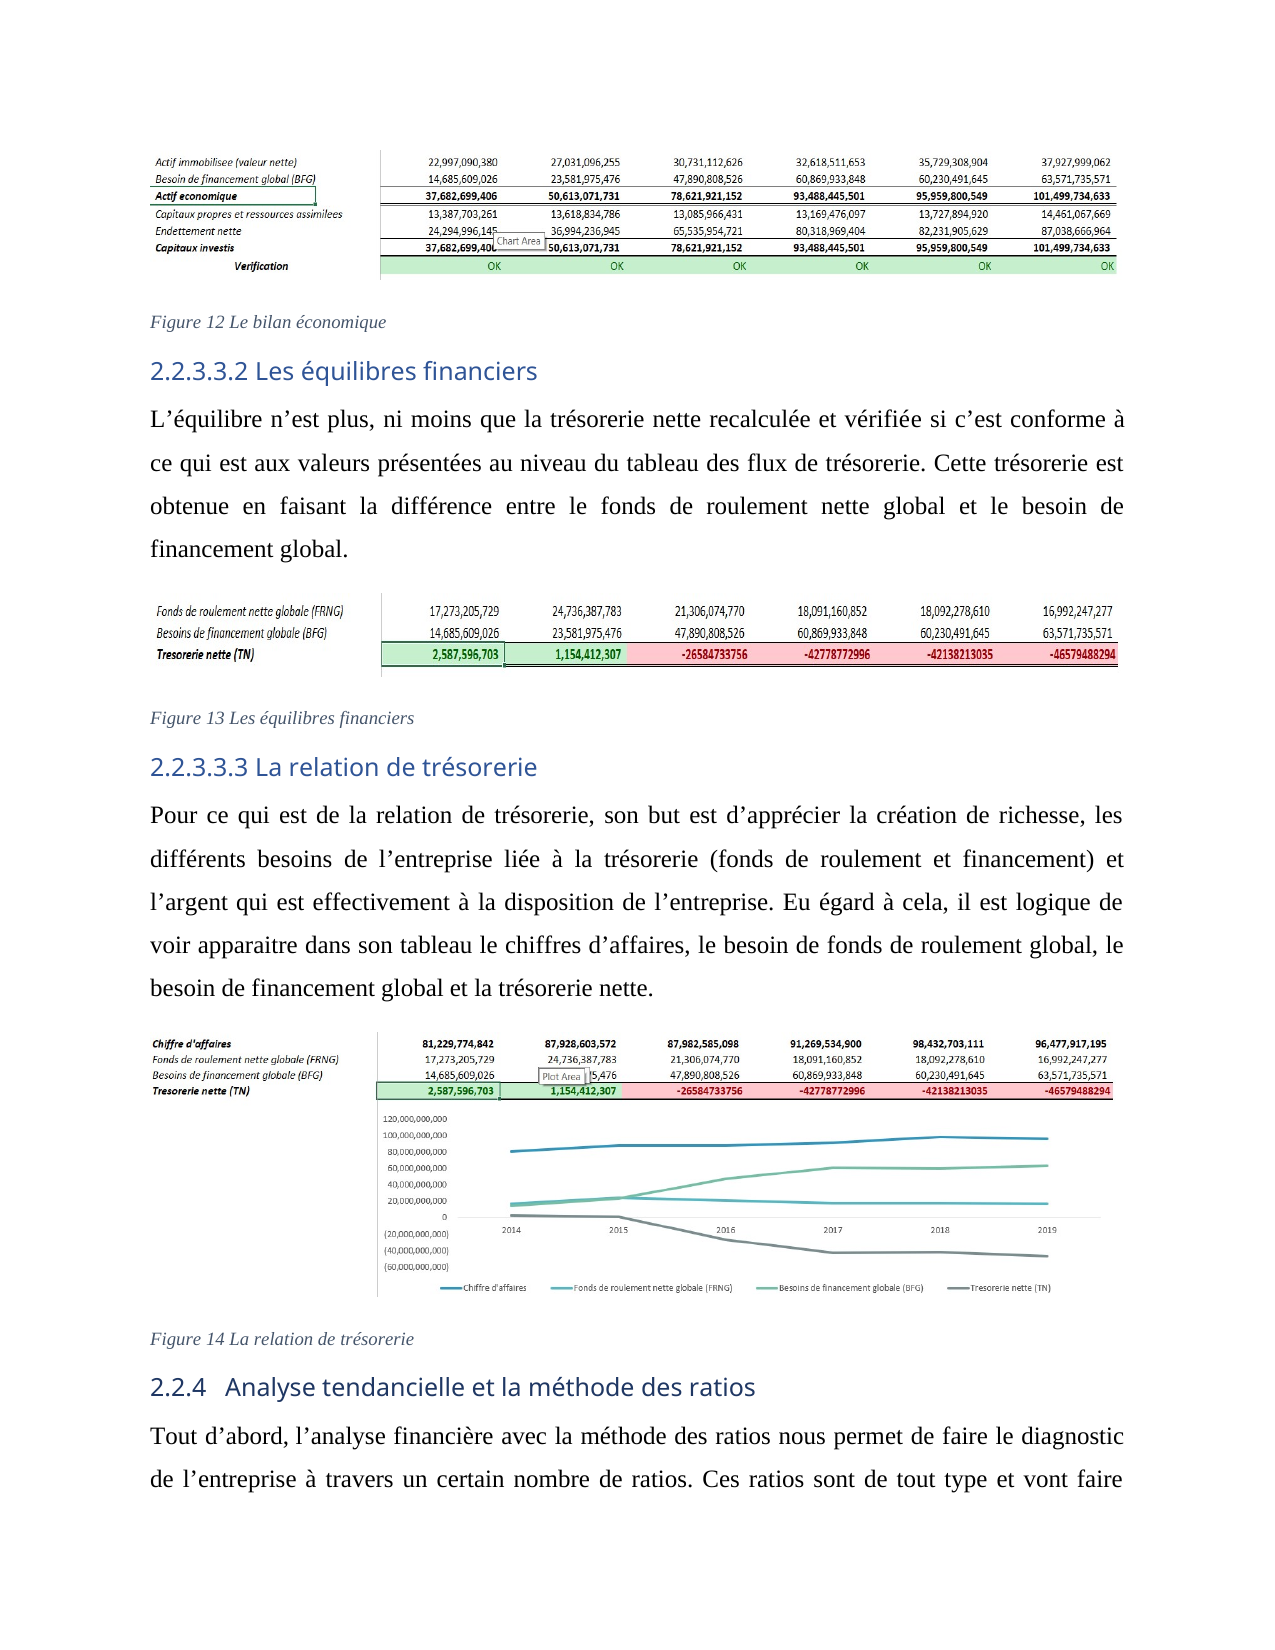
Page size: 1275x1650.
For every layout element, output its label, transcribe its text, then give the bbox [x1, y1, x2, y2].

subtitle Analyse tendancielle et la méthode des ratios [150, 1370, 1125, 1404]
text Pour ce qui est de la relation de trésorerie, son but est d’apprécier la création de richesse, les différents besoins de l’entreprise liée à la trésorerie (fonds de roulement et financement) et l’argent qui est effectivement à la disposition de l’entreprise. Eu égard à cela, il est logique de voir apparaitre dans son tableau le chiffres d’affaires, le besoin de fonds de roulement global, le besoin de financement global et la trésorerie nette. [150, 801, 1125, 1002]
subtitle Les équilibres financiers [150, 353, 1125, 387]
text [150, 1421, 1125, 1493]
picture [150, 150, 1123, 280]
picture [150, 593, 1121, 677]
subtitle La relation de trésorerie [150, 749, 1125, 784]
text L’équilibre n’est plus, ni moins que la trésorerie nette recalculée et vérifiée si c’est conforme à ce qui est aux valeurs présentées au niveau du tableau des flux de trésorerie. Cette trésorerie est obtenue en faisant la différence entre le fonds de roulement nette global et le besoin de financement global. [150, 404, 1125, 563]
picture [150, 1032, 1117, 1297]
text Figure 14 La relation de trésorerie [150, 1328, 1125, 1349]
